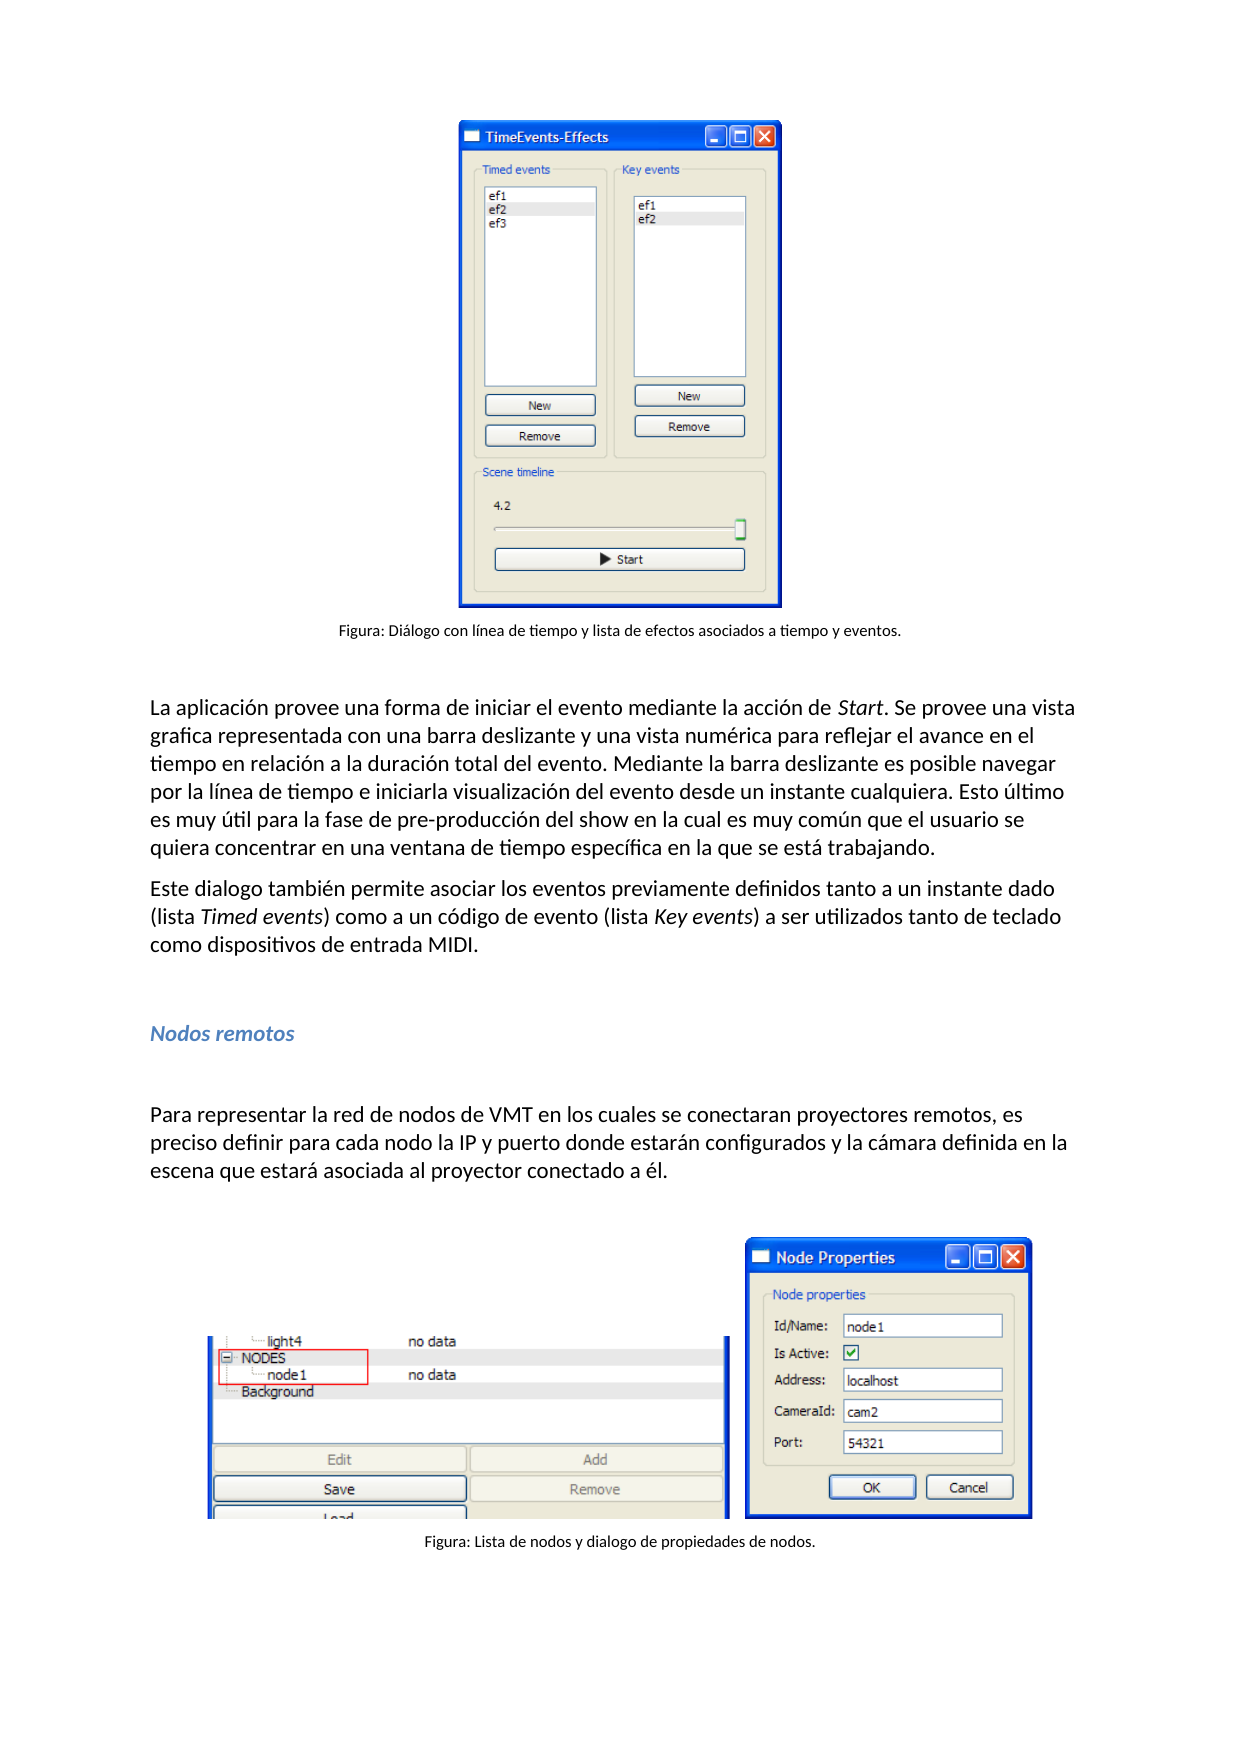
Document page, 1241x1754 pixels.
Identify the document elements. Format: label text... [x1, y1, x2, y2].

picture [745, 1237, 1033, 1519]
picture [458, 120, 782, 608]
text La aplicación provee una forma de iniciar el evento mediante la acción de Start. Se provee una vista grafica representada con una barra deslizante y una vista numérica para reflejar el avance en el tiempo en relación a la duración total del evento. Mediante la barra deslizante es posible navegar por la línea de tiempo e iniciarla visualización del evento desde un instante cualquiera. Esto último es muy útil para la fase de pre-producción del show en la cual es muy común que el usuario se quiera concentrar en una ventana de tiempo específica en la que se está trabajando. [150, 693, 1090, 861]
text Figura: Lista de nodos y dialogo de propiedades de nodos. [150, 1531, 1090, 1552]
picture [207, 1336, 730, 1519]
text Este dialogo también permite asociar los eventos previamente definidos tanto a un instante dado (lista Timed events) como a un código de evento (lista Key events) a ser utilizados tanto de teclado como dispositivos de entrada MIDI. [150, 874, 1090, 958]
text Figura: Diálogo con línea de tiempo y lista de efectos asociados a tiempo y eventos. [150, 620, 1090, 640]
subtitle Nodos remotos [150, 1019, 1090, 1047]
text Para representar la red de nodos de VMT en los cuales se conectaran proyectores remotos, es preciso definir para cada nodo la IP y puerto donde estarán configurados y la cámara definida en la escena que estará asociada al proyector conectado a él. [150, 1100, 1090, 1184]
